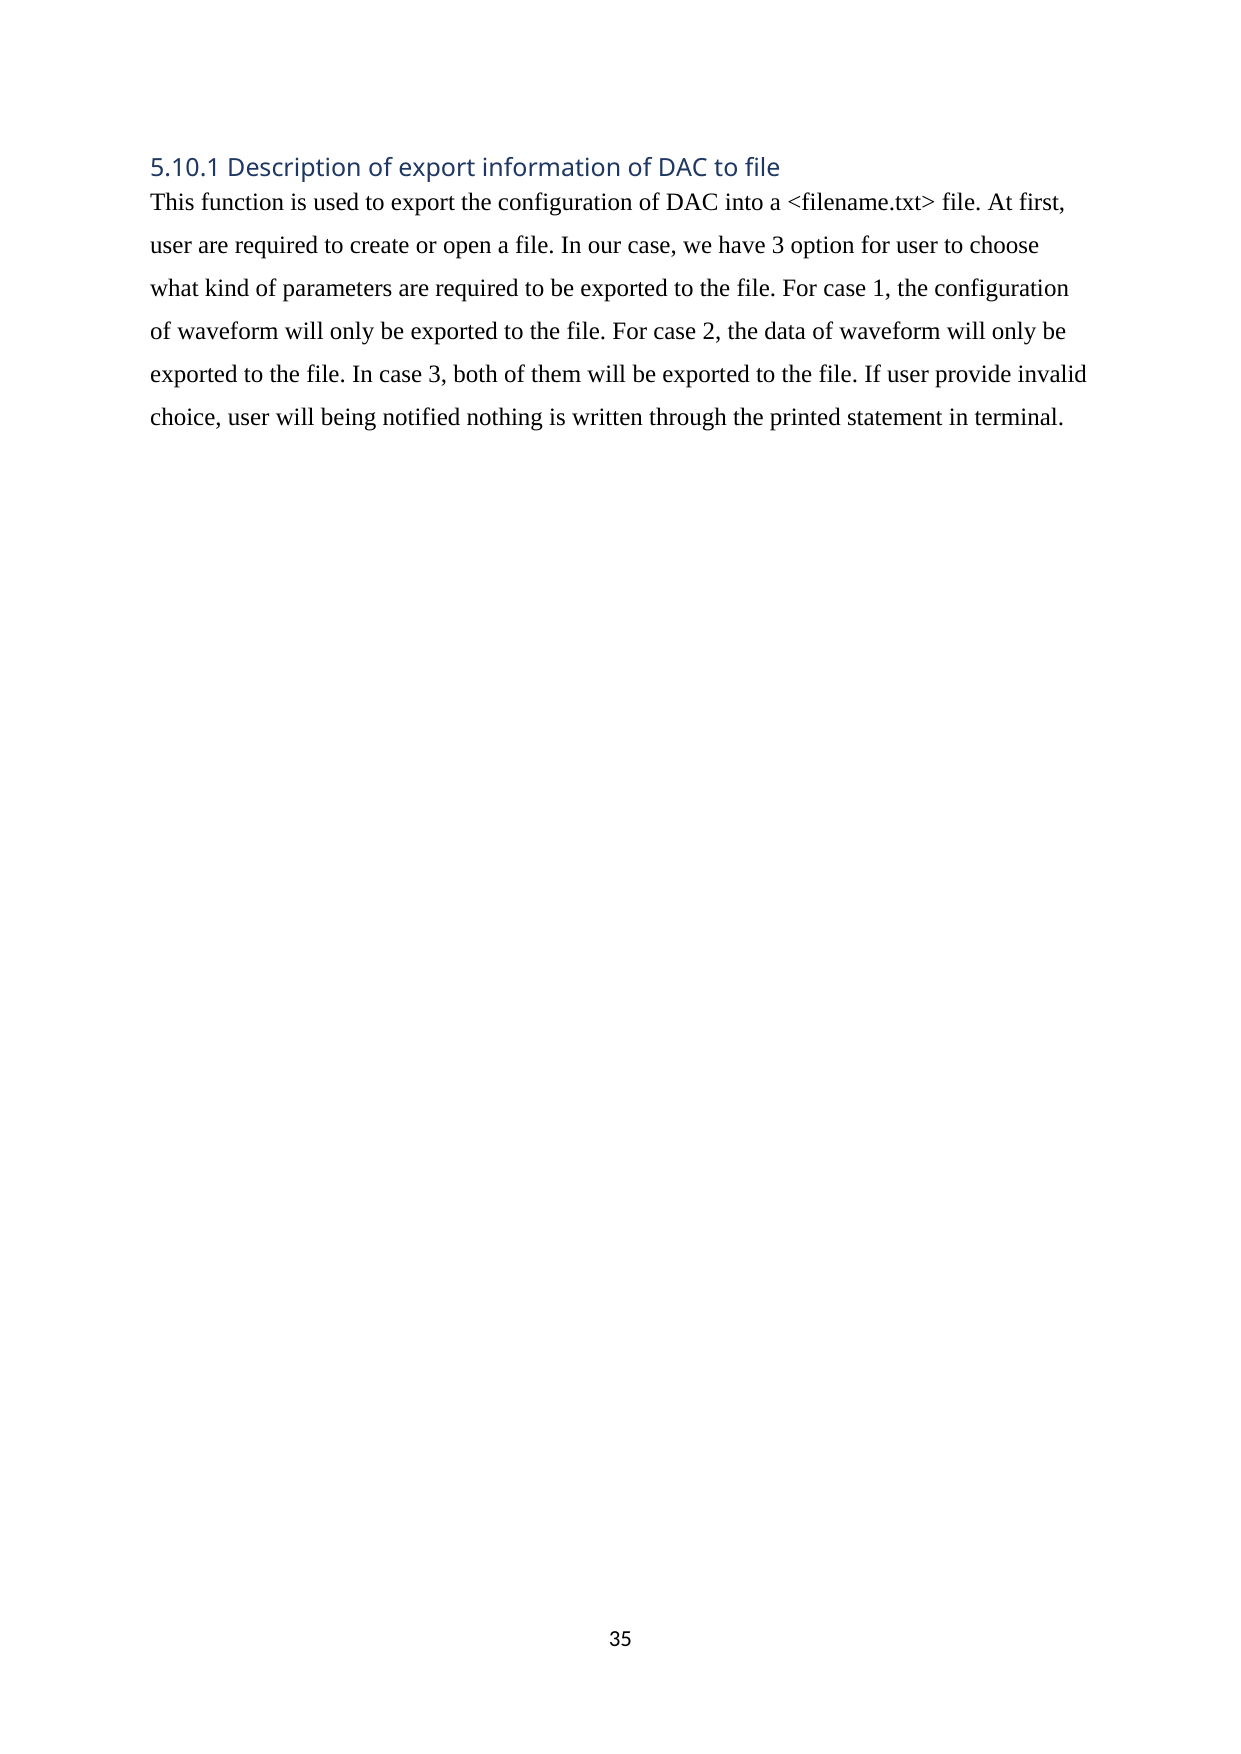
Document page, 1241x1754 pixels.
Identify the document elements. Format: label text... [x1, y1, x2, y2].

text This function is used to export the configuration of DAC into a <filename.txt> file. At first, user are required to create or open a file. In our case, we have 3 option for user to choose what kind of parameters are required to be exported to the file. For case 1, the configuration of waveform will only be exported to the file. For case 2, the data of waveform will only be exported to the file. In case 3, both of them will be exported to the file. If user provide invalid choice, user will being notified nothing is written through the printed statement in terminal. [150, 187, 1090, 431]
subtitle 5.10.1 Description of export information of DAC to file [150, 150, 1090, 184]
